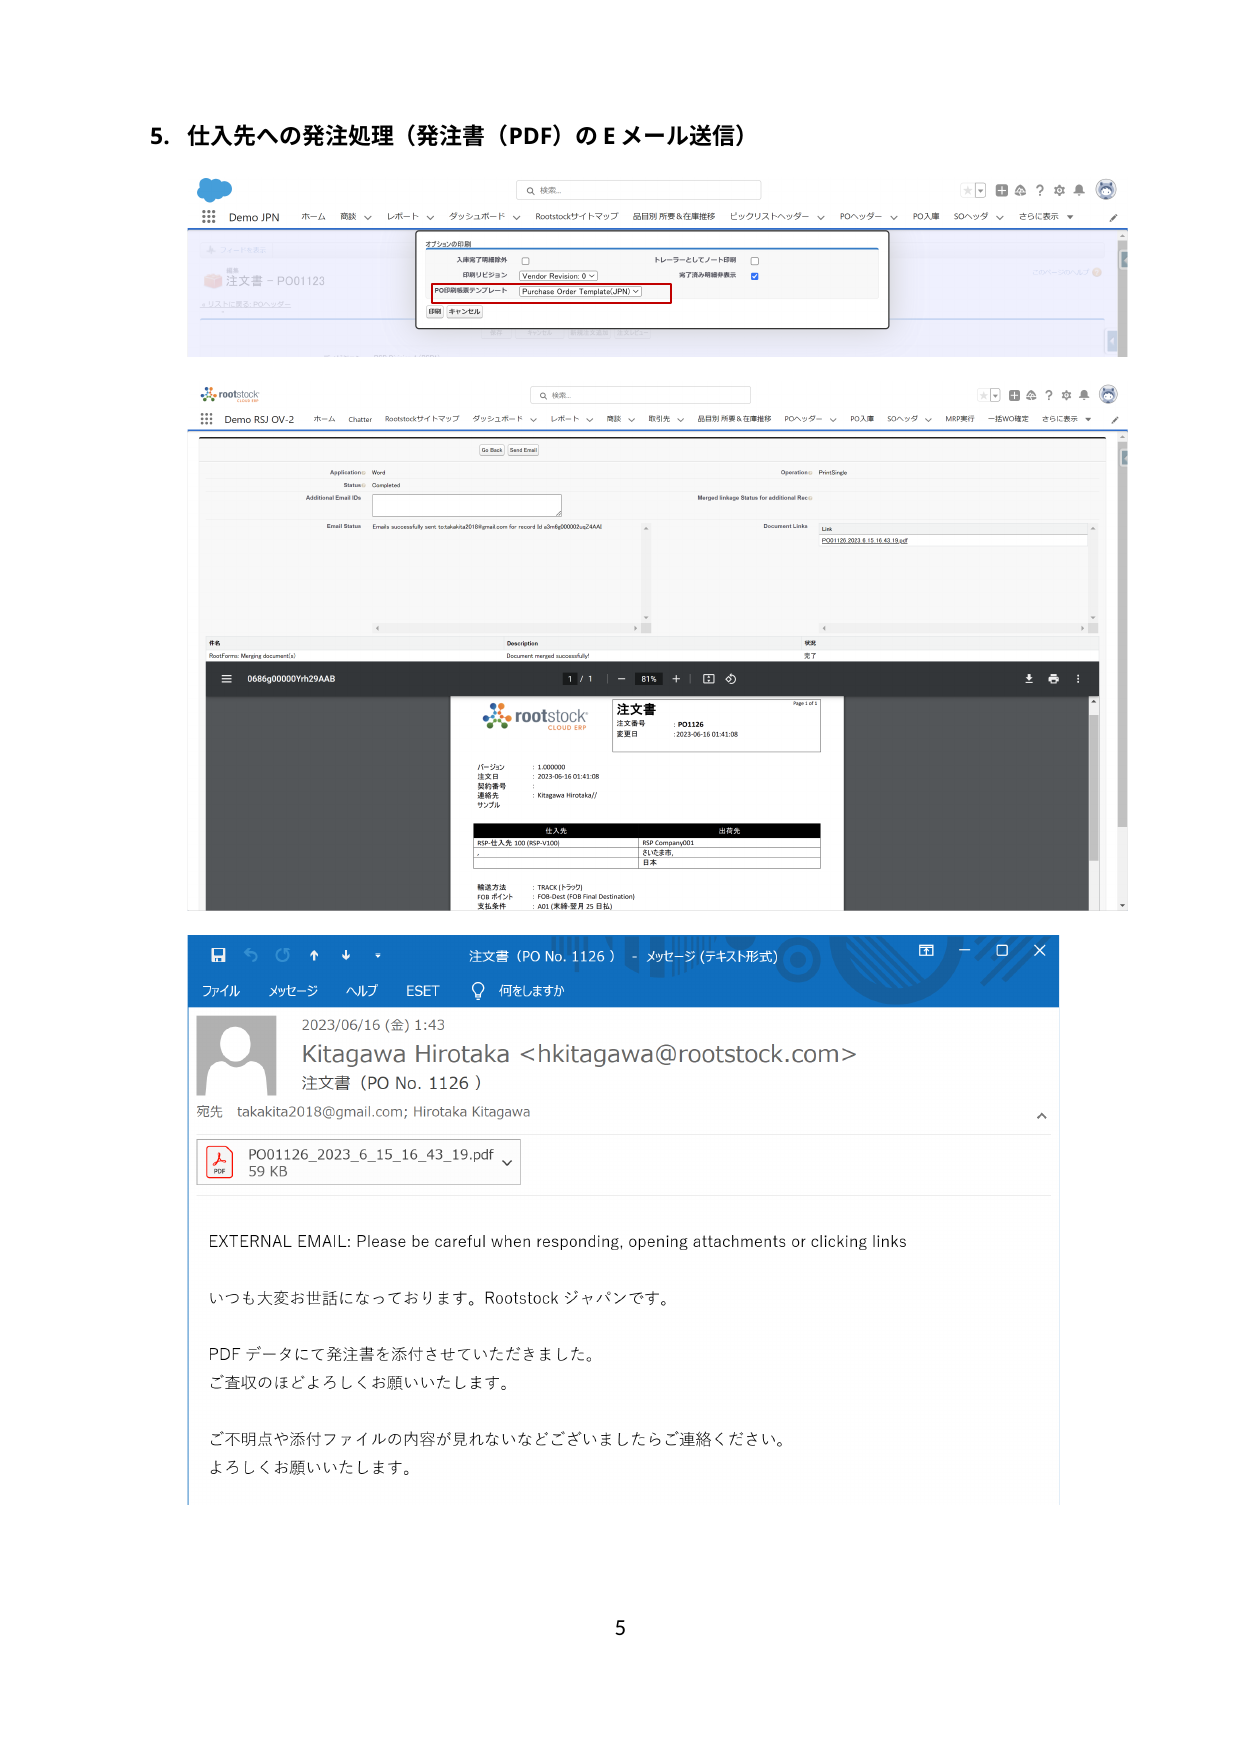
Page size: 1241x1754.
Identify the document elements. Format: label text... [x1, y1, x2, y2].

list 仕入先への発注処理（発注書（PDF）のEメール送信） [150, 118, 1090, 151]
picture [187, 177, 1128, 357]
picture [187, 381, 1128, 911]
picture [187, 935, 1060, 1505]
